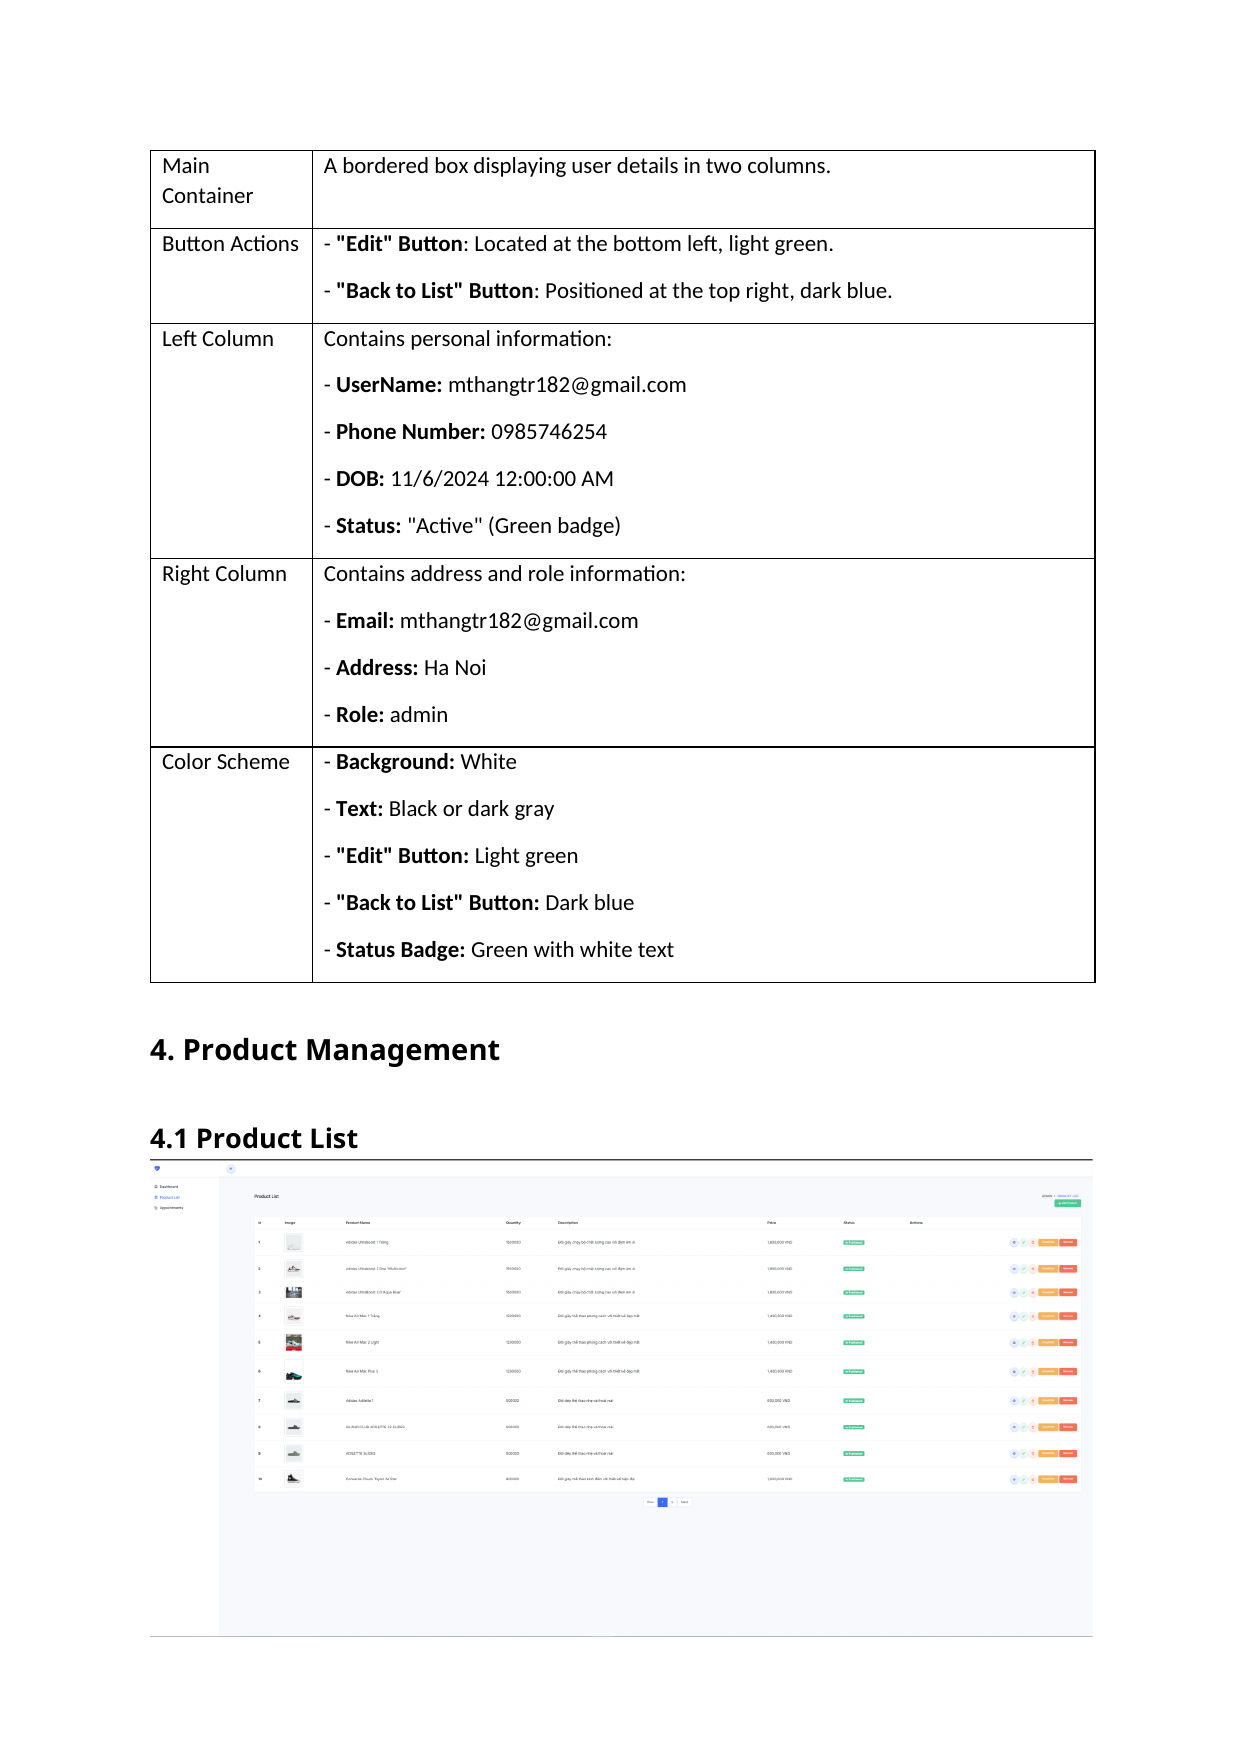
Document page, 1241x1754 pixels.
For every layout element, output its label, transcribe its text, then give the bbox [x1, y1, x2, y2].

subtitle 4. Product Management [150, 1030, 1198, 1069]
subtitle 4.1 Product List [150, 1119, 1198, 1156]
picture [150, 1159, 1093, 1637]
